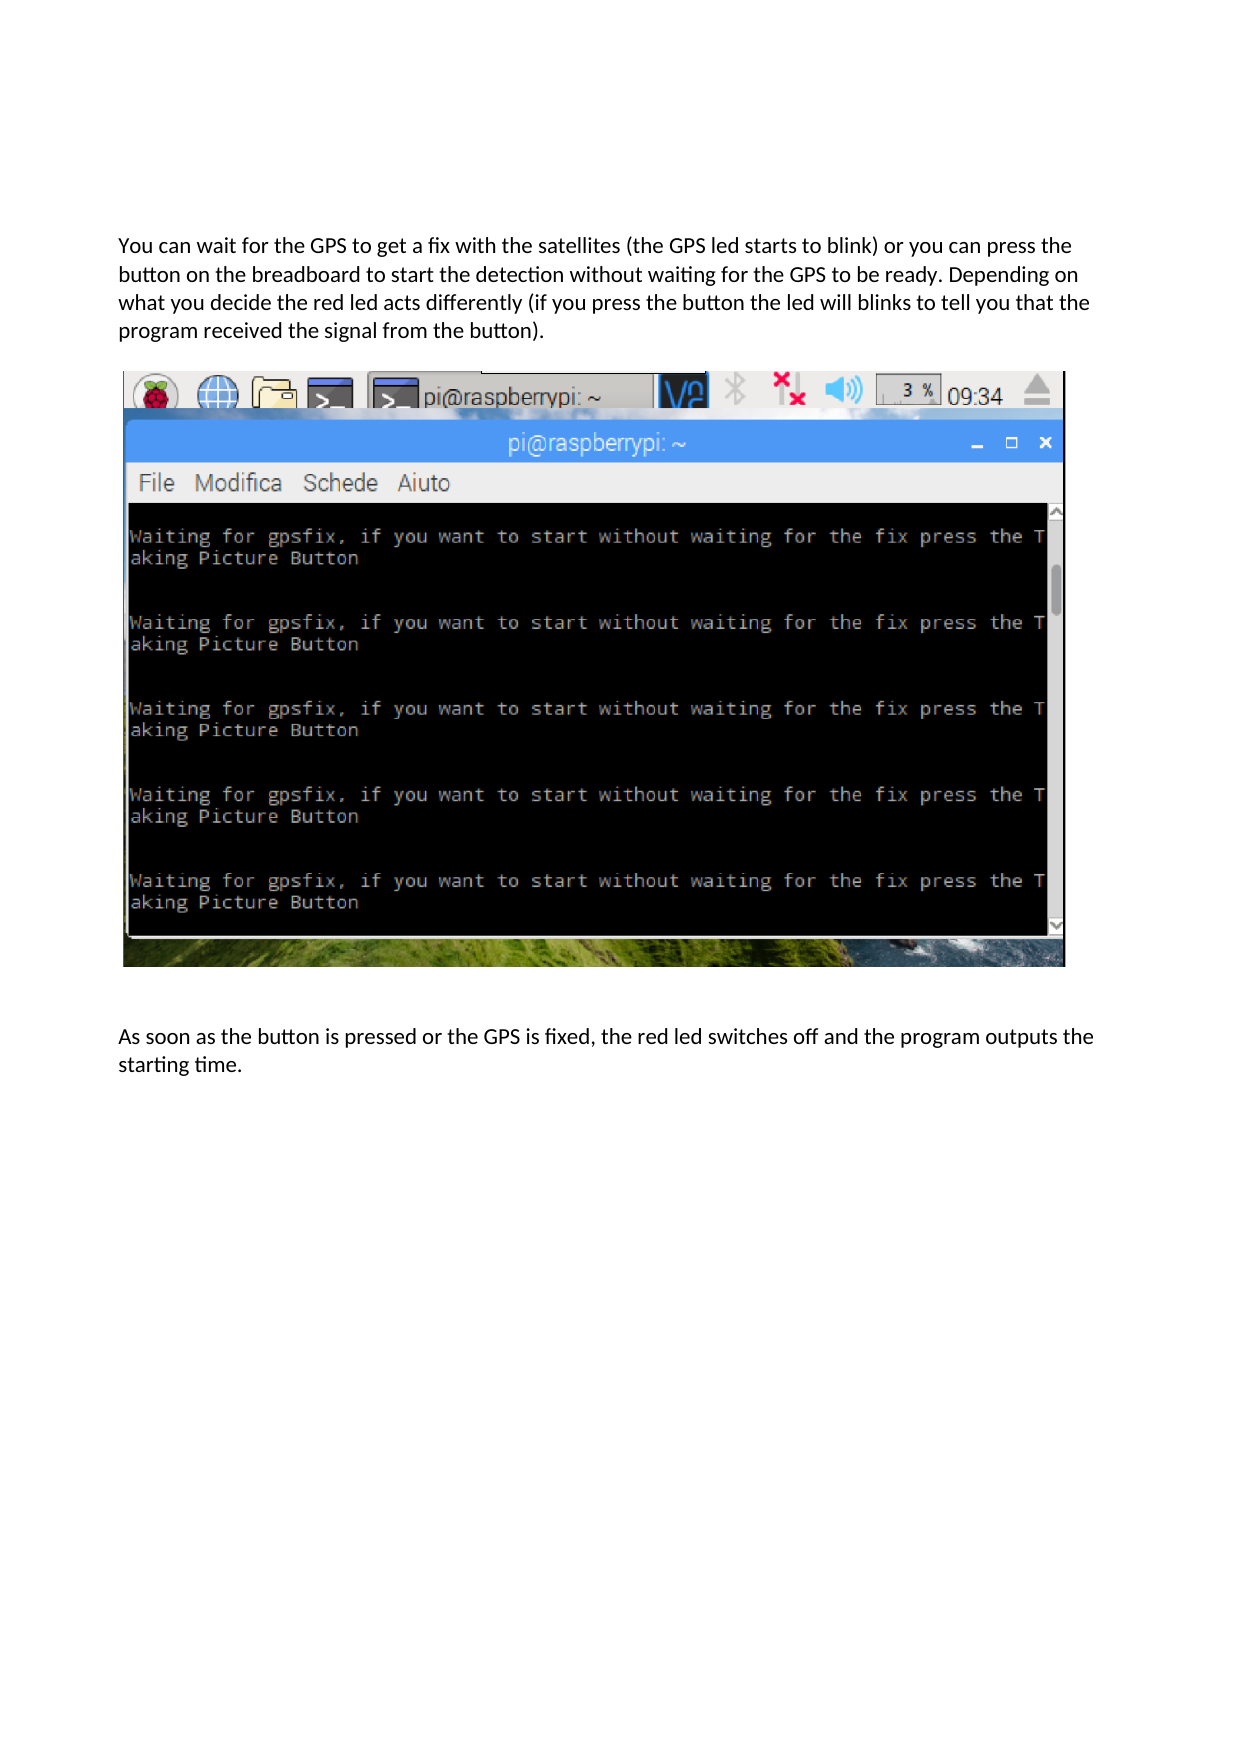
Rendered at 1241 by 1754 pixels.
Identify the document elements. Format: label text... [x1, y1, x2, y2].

picture [123, 371, 1066, 967]
text You can wait for the GPS to get a fix with the satellites (the GPS led starts to blink) or you can press the button on the breadboard to start the detection without waiting for the GPS to be ready. Depending on what you decide the red led acts differently (if you press the button the led will blinks to tell you that the program received the signal from the button). [118, 232, 1122, 344]
text As soon as the button is pressed or the GPS is fixed, the red led switches off and the program outputs the starting time. [118, 1022, 1122, 1078]
